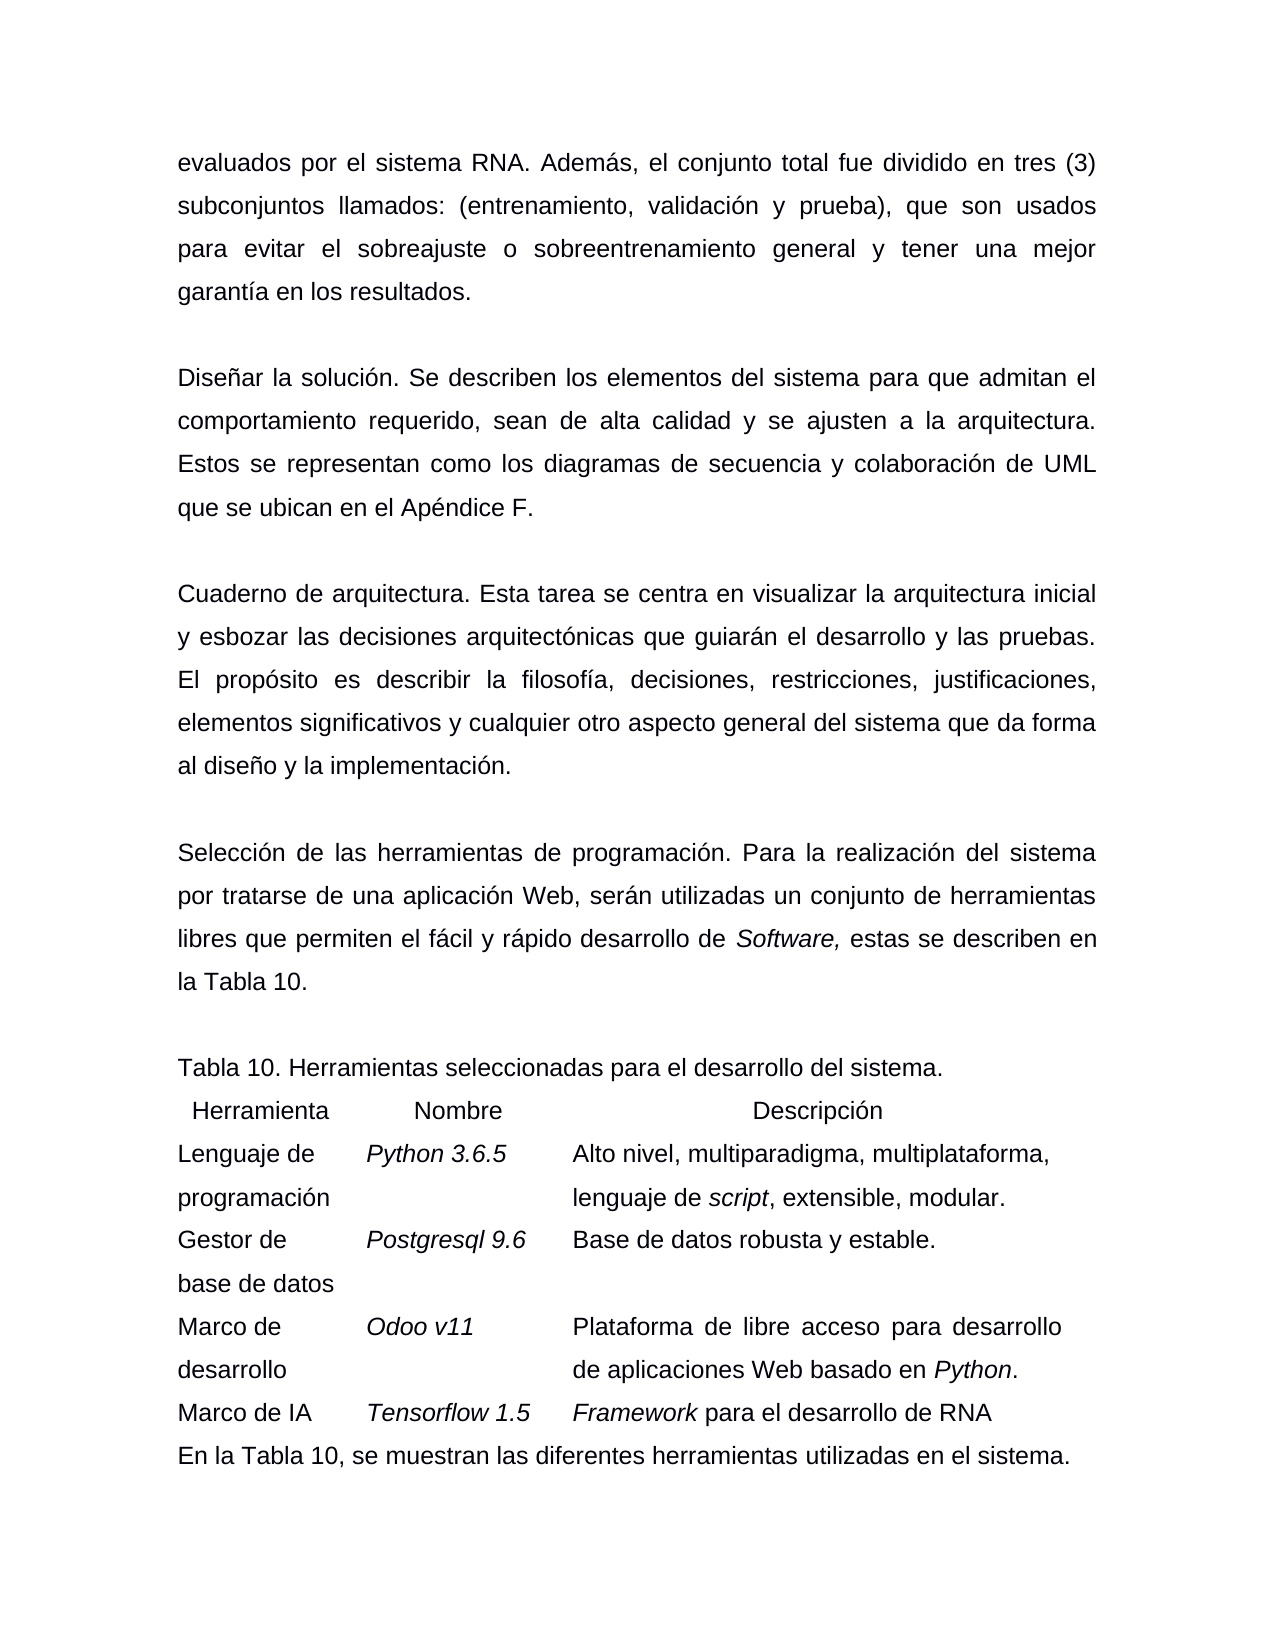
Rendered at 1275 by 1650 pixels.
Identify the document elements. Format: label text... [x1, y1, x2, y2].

text En la Tabla 10, se muestran las diferentes herramientas utilizadas en el sistema. [177, 1441, 1098, 1469]
table_cell Odoo v11 [355, 1312, 561, 1398]
table_cell Marco de desarrollo [166, 1312, 355, 1398]
table_cell Alto nivel, multiparadigma, multiplataforma, lenguaje de script, extensible, modular. [561, 1139, 1074, 1226]
text Tabla 10. Herramientas seleccionadas para el desarrollo del sistema. [177, 1053, 1098, 1082]
table_header Descripción [561, 1096, 1074, 1139]
table_cell Marco de IA [166, 1398, 355, 1441]
table_cell Gestor de base de datos [166, 1226, 355, 1312]
text Selección de las herramientas de programación. Para la realización del sistema por tratarse de una aplicación Web, serán utilizadas un conjunto de herramientas libres que permiten el fácil y rápido desarrollo de Software, estas se describen en la Tabla 10. [177, 838, 1098, 996]
table_header Nombre [355, 1096, 561, 1139]
table_cell Postgresql 9.6 [355, 1226, 561, 1312]
table_cell Tensorflow 1.5 [355, 1398, 561, 1441]
table_cell Python 3.6.5 [355, 1139, 561, 1226]
table_cell Base de datos robusta y estable. [561, 1226, 1074, 1312]
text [177, 148, 1098, 306]
text Diseñar la solución. Se describen los elementos del sistema para que admitan el comportamiento requerido, sean de alta calidad y se ajusten a la arquitectura. Estos se representan como los diagramas de secuencia y colaboración de UML que se ubican en el Apéndice F. [177, 363, 1098, 521]
table_cell Framework para el desarrollo de RNA [561, 1398, 1074, 1441]
table_header Herramienta [166, 1096, 355, 1139]
table_cell Lenguaje de programación [166, 1139, 355, 1226]
text Cuaderno de arquitectura. Esta tarea se centra en visualizar la arquitectura inicial y esbozar las decisiones arquitectónicas que guiarán el desarrollo y las pruebas. El propósito es describir la filosofía, decisiones, restricciones, justificaciones, elementos significativos y cualquier otro aspecto general del sistema que da forma al diseño y la implementación. [177, 579, 1098, 780]
table_cell Plataforma de libre acceso para desarrollo de aplicaciones Web basado en Python. [561, 1312, 1074, 1398]
